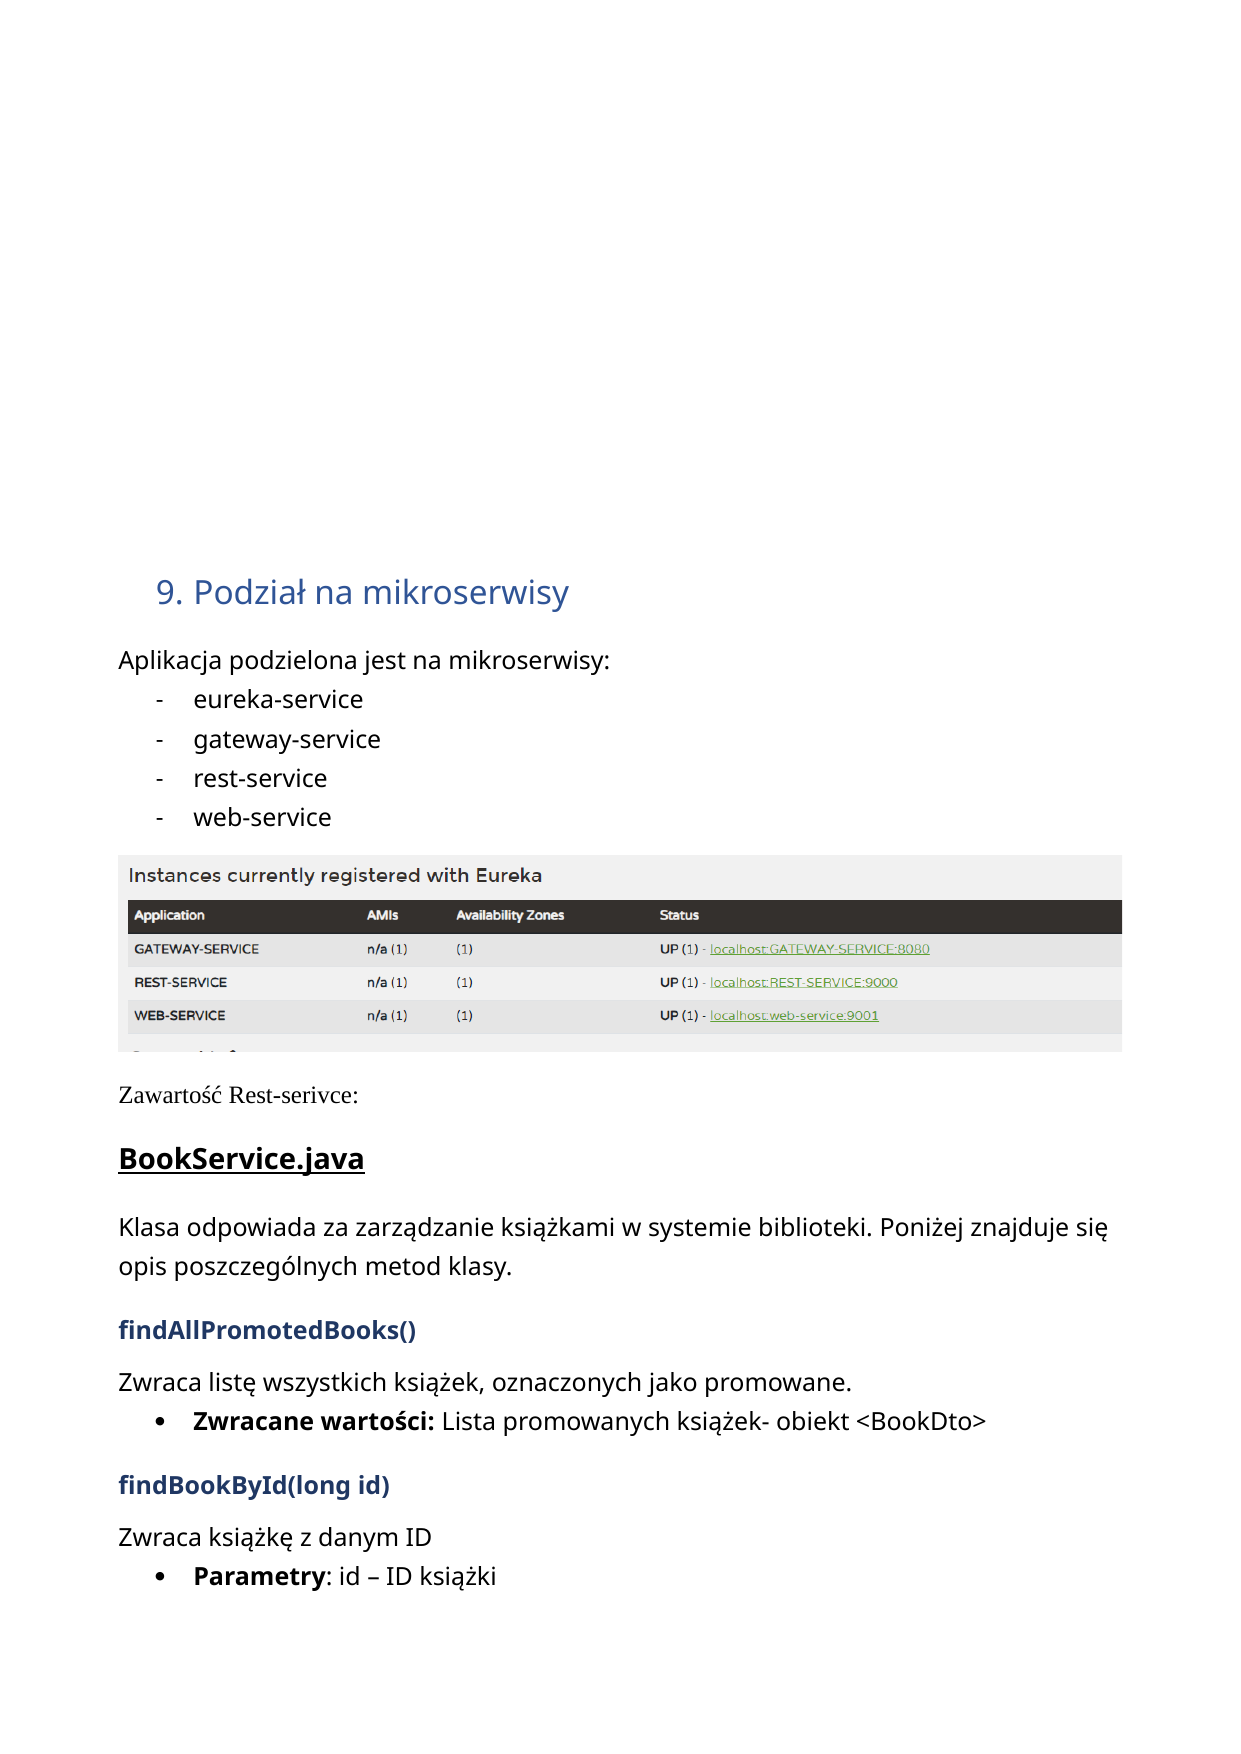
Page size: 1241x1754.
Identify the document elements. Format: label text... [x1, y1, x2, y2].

list web-service [156, 800, 1122, 834]
list rest-service [156, 761, 1122, 794]
text BookService.java [118, 1139, 1122, 1178]
text Zwraca listę wszystkich książek, oznaczonych jako promowane. [118, 1364, 1122, 1398]
text Aplikacja podzielona jest na mikroserwisy: [118, 643, 1122, 677]
picture [118, 855, 1123, 1052]
text Klasa odpowiada za zarządzanie książkami w systemie biblioteki. Poniżej znajduje się opis poszczególnych metod klasy. [118, 1209, 1122, 1282]
list gateway-service [156, 721, 1122, 755]
subtitle Podział na mikroserwisy [156, 569, 1122, 614]
list Parametry: id – ID książki [156, 1558, 1122, 1592]
subtitle findBookById(long id) [118, 1468, 1122, 1502]
list eureka-service [156, 682, 1122, 716]
list Zwracane wartości: Lista promowanych książek- obiekt <BookDto> [156, 1403, 1122, 1437]
text Zwraca książkę z danym ID [118, 1519, 1122, 1553]
text Zawartość Rest-serivce: [118, 1081, 1122, 1109]
subtitle findAllPromotedBooks() [118, 1313, 1122, 1347]
